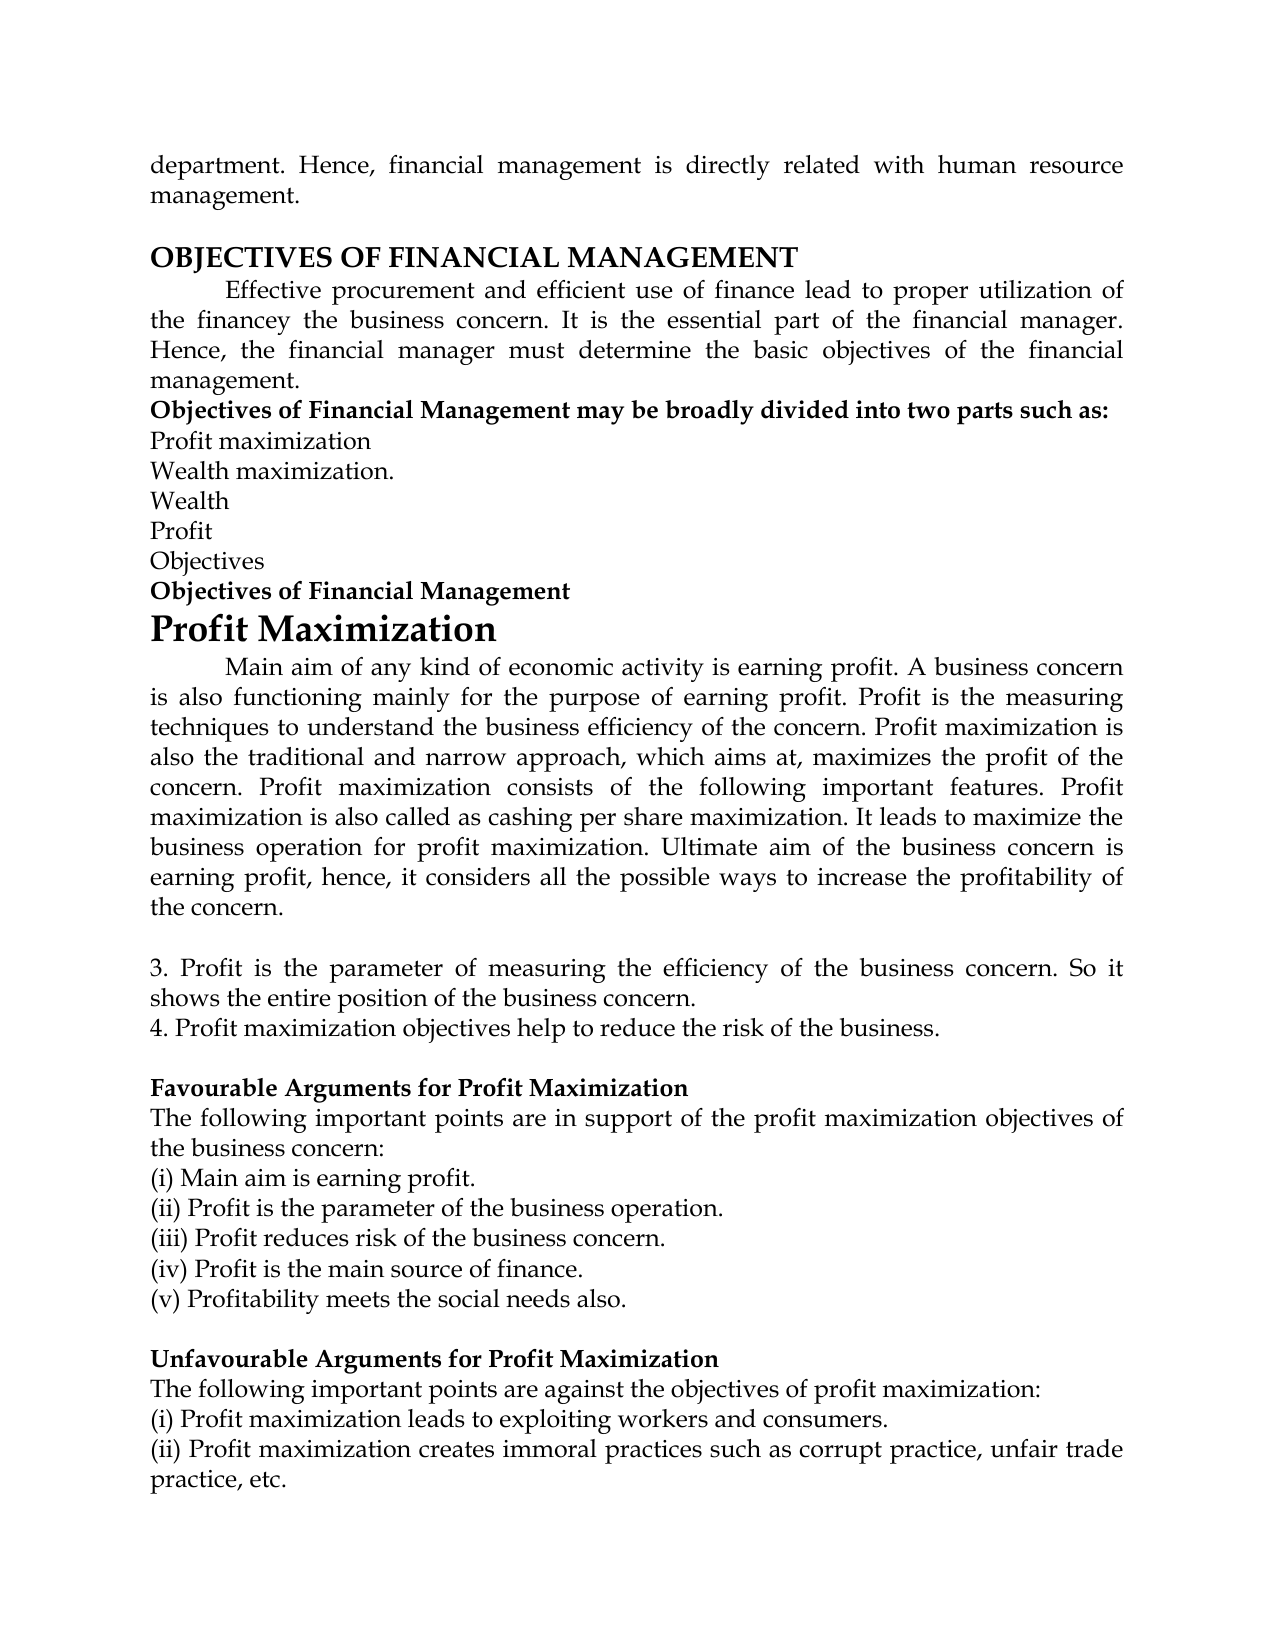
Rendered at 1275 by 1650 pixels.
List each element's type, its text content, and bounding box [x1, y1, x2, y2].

text (iv) Profit is the main source of finance. [150, 1254, 1125, 1284]
text The following important points are against the objectives of profit maximization: [150, 1374, 1125, 1404]
text (ii) Profit maximization creates immoral practices such as corrupt practice, unfair trade practice, etc. [150, 1434, 1125, 1495]
text The following important points are in support of the profit maximization objectives of the business concern: [150, 1103, 1125, 1163]
text Objectives of Financial Management [150, 576, 1125, 607]
text (i) Profit maximization leads to exploiting workers and consumers. [150, 1404, 1125, 1434]
text 4. Profit maximization objectives help to reduce the risk of the business. [150, 1013, 1125, 1043]
text (ii) Profit is the parameter of the business operation. [150, 1194, 1125, 1224]
text Main aim of any kind of economic activity is earning profit. A business concern is also functioning mainly for the purpose of earning profit. Profit is the measuring techniques to understand the business efficiency of the concern. Profit maximization is also the traditional and narrow approach, which aims at, maximizes the profit of the concern. Profit maximization consists of the following important features. Profit maximization is also called as cashing per share maximization. It leads to maximize the business operation for profit maximization. Ultimate aim of the business concern is earning profit, hence, it considers all the possible ways to increase the profitability of the concern. [150, 652, 1125, 923]
text Unfavourable Arguments for Profit Maximization [150, 1344, 1125, 1374]
text Profit maximization [150, 426, 1125, 456]
text Favourable Arguments for Profit Maximization [150, 1073, 1125, 1103]
text 3. Profit is the parameter of measuring the efficiency of the business concern. So it shows the entire position of the business concern. [150, 953, 1125, 1013]
text Profit [150, 516, 1125, 546]
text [150, 150, 1125, 210]
text Objectives of Financial Management may be broadly divided into two parts such as: [150, 396, 1125, 426]
text Profit Maximization [150, 607, 1125, 652]
text Objectives [150, 546, 1125, 576]
text OBJECTIVES OF FINANCIAL MANAGEMENT [150, 240, 1125, 275]
text Wealth maximization. [150, 456, 1125, 486]
text Effective procurement and efficient use of finance lead to proper utilization of the financey the business concern. It is the essential part of the financial manager. Hence, the financial manager must determine the basic objectives of the financial management. [150, 275, 1125, 396]
text (i) Main aim is earning profit. [150, 1163, 1125, 1194]
text Wealth [150, 486, 1125, 516]
text (iii) Profit reduces risk of the business concern. [150, 1224, 1125, 1254]
text (v) Profitability meets the social needs also. [150, 1284, 1125, 1314]
